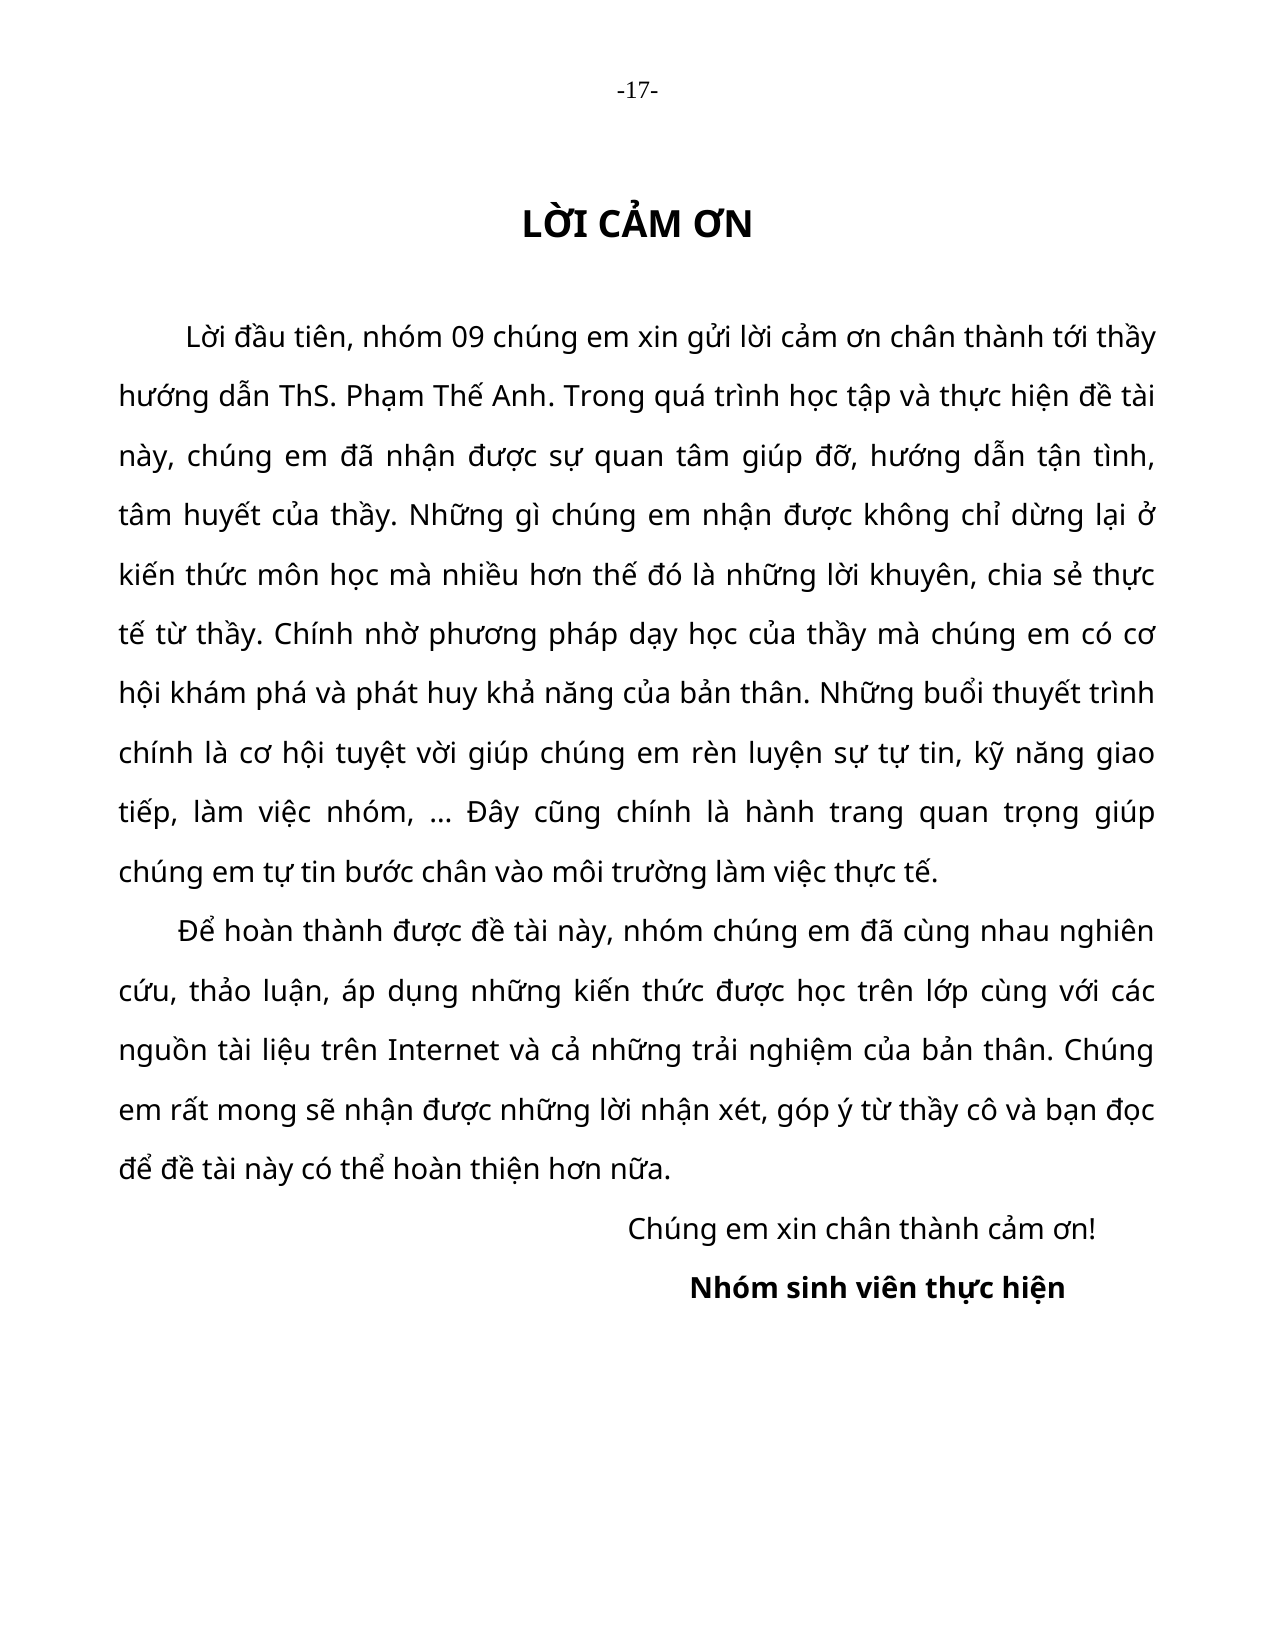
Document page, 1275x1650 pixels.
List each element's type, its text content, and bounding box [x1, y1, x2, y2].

text Lời đầu tiên, nhóm 09 chúng em xin gửi lời cảm ơn chân thành tới thầy hướng dẫn ThS. Phạm Thế Anh. Trong quá trình học tập và thực hiện đề tài này, chúng em đã nhận được sự quan tâm giúp đỡ, hướng dẫn tận tình, tâm huyết của thầy. Những gì chúng em nhận được không chỉ dừng lại ở kiến thức môn học mà nhiều hơn thế đó là những lời khuyên, chia sẻ thực tế từ thầy. Chính nhờ phương pháp dạy học của thầy mà chúng em có cơ hội khám phá và phát huy khả năng của bản thân. Những buổi thuyết trình chính là cơ hội tuyệt vời giúp chúng em rèn luyện sự tự tin, kỹ năng giao tiếp, làm việc nhóm, … Đây cũng chính là hành trang quan trọng giúp chúng em tự tin bước chân vào môi trường làm việc thực tế. [118, 316, 1157, 891]
text Nhóm sinh viên thực hiện [568, 1267, 1157, 1307]
text Chúng em xin chân thành cảm ơn! [568, 1208, 1157, 1248]
subtitle LỜI CẢM ƠN [118, 198, 1157, 249]
text Để hoàn thành được đề tài này, nhóm chúng em đã cùng nhau nghiên cứu, thảo luận, áp dụng những kiến thức được học trên lớp cùng với các nguồn tài liệu trên Internet và cả những trải nghiệm của bản thân. Chúng em rất mong sẽ nhận được những lời nhận xét, góp ý từ thầy cô và bạn đọc để đề tài này có thể hoàn thiện hơn nữa. [118, 911, 1157, 1188]
